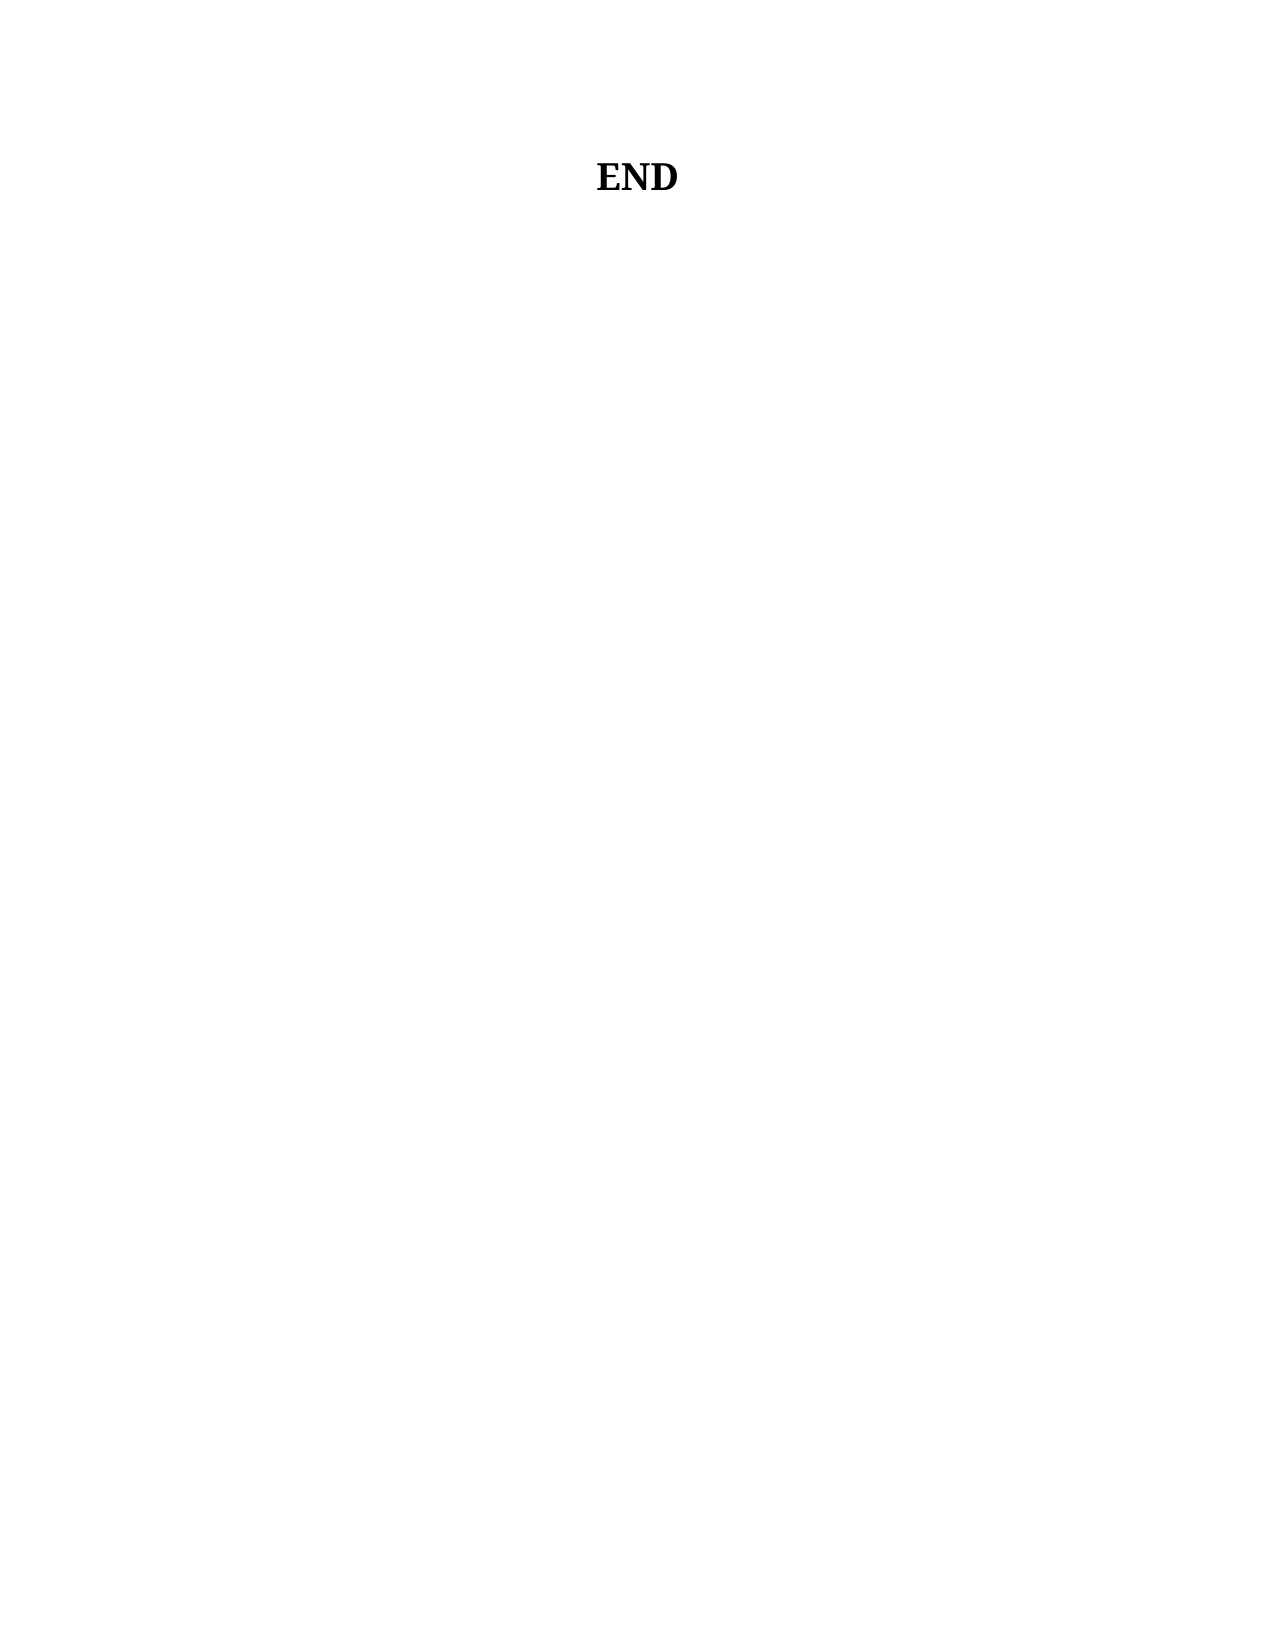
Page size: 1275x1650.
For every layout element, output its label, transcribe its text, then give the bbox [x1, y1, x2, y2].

text END [150, 150, 1125, 201]
